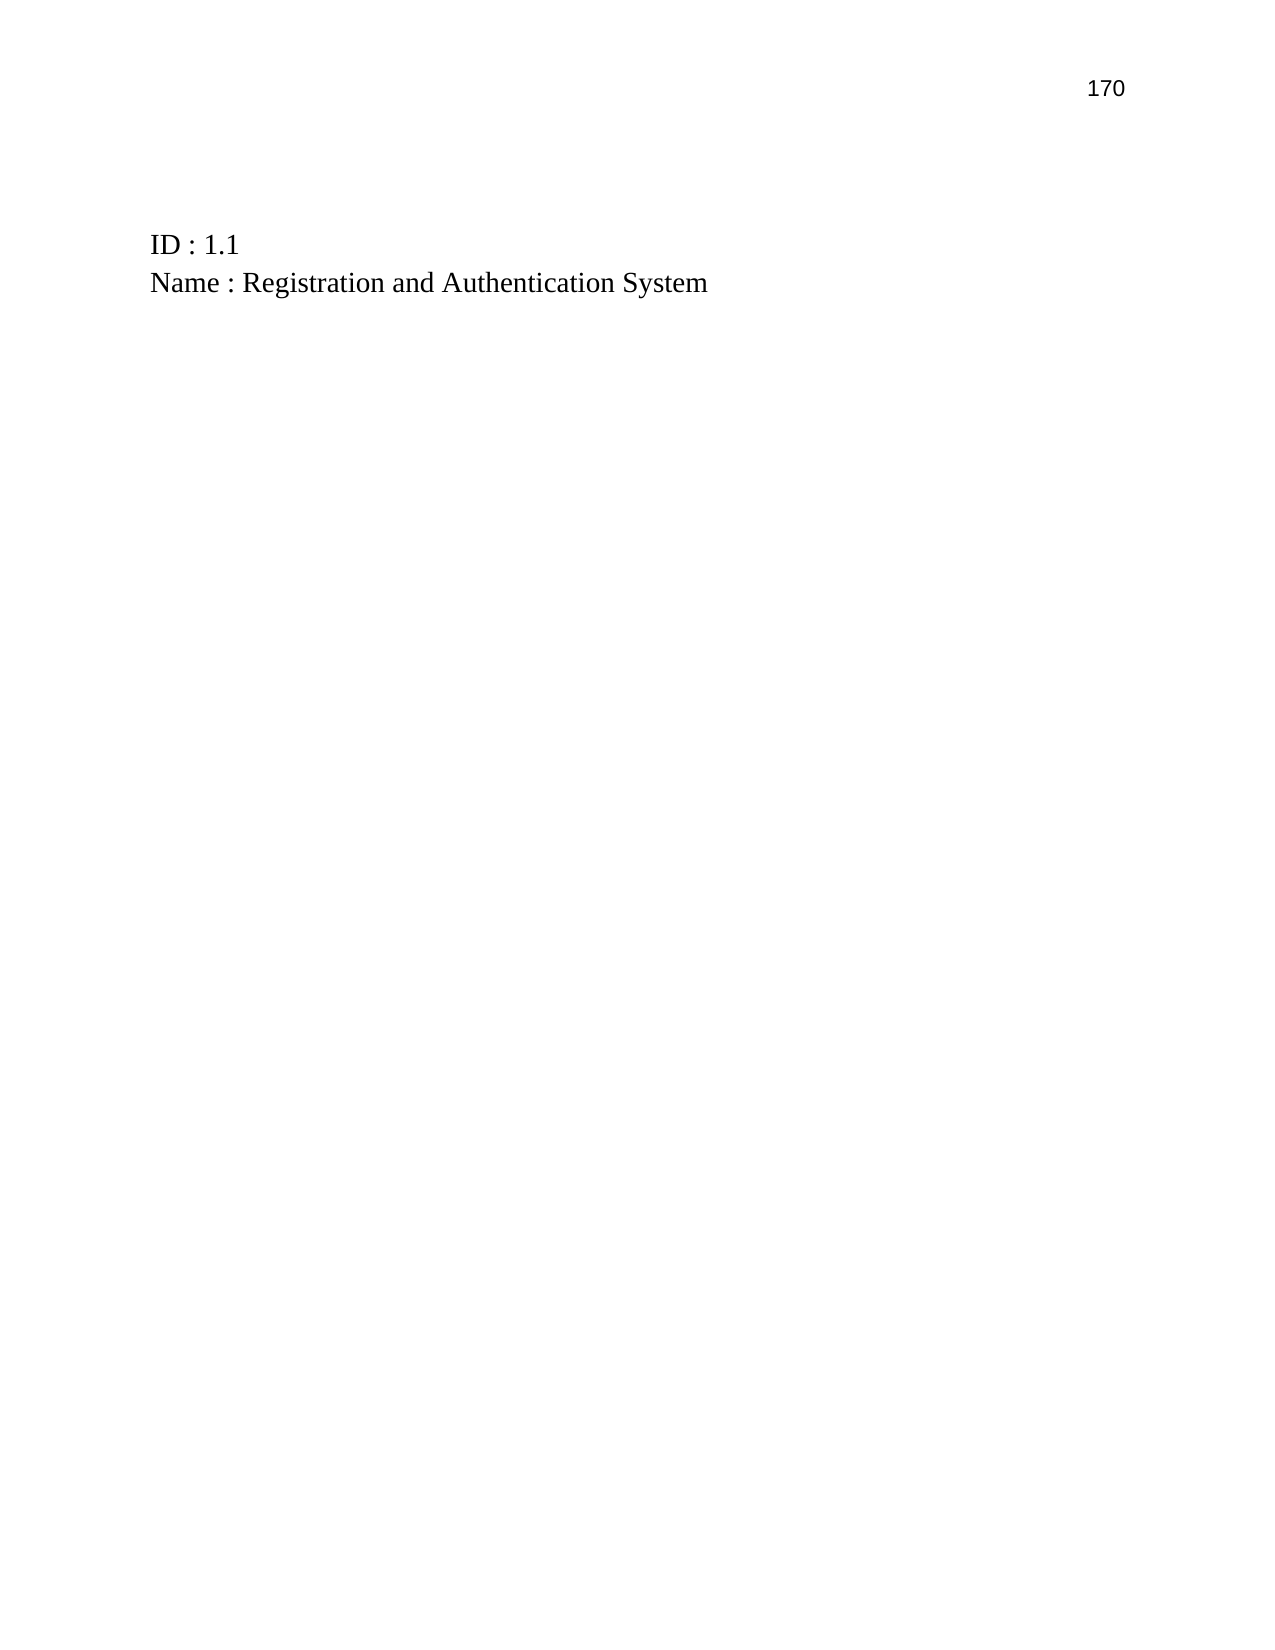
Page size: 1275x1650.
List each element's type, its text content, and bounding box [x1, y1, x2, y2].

text ID : 1.1 [150, 227, 1125, 261]
text Name : Registration and Authentication System [150, 266, 1125, 299]
